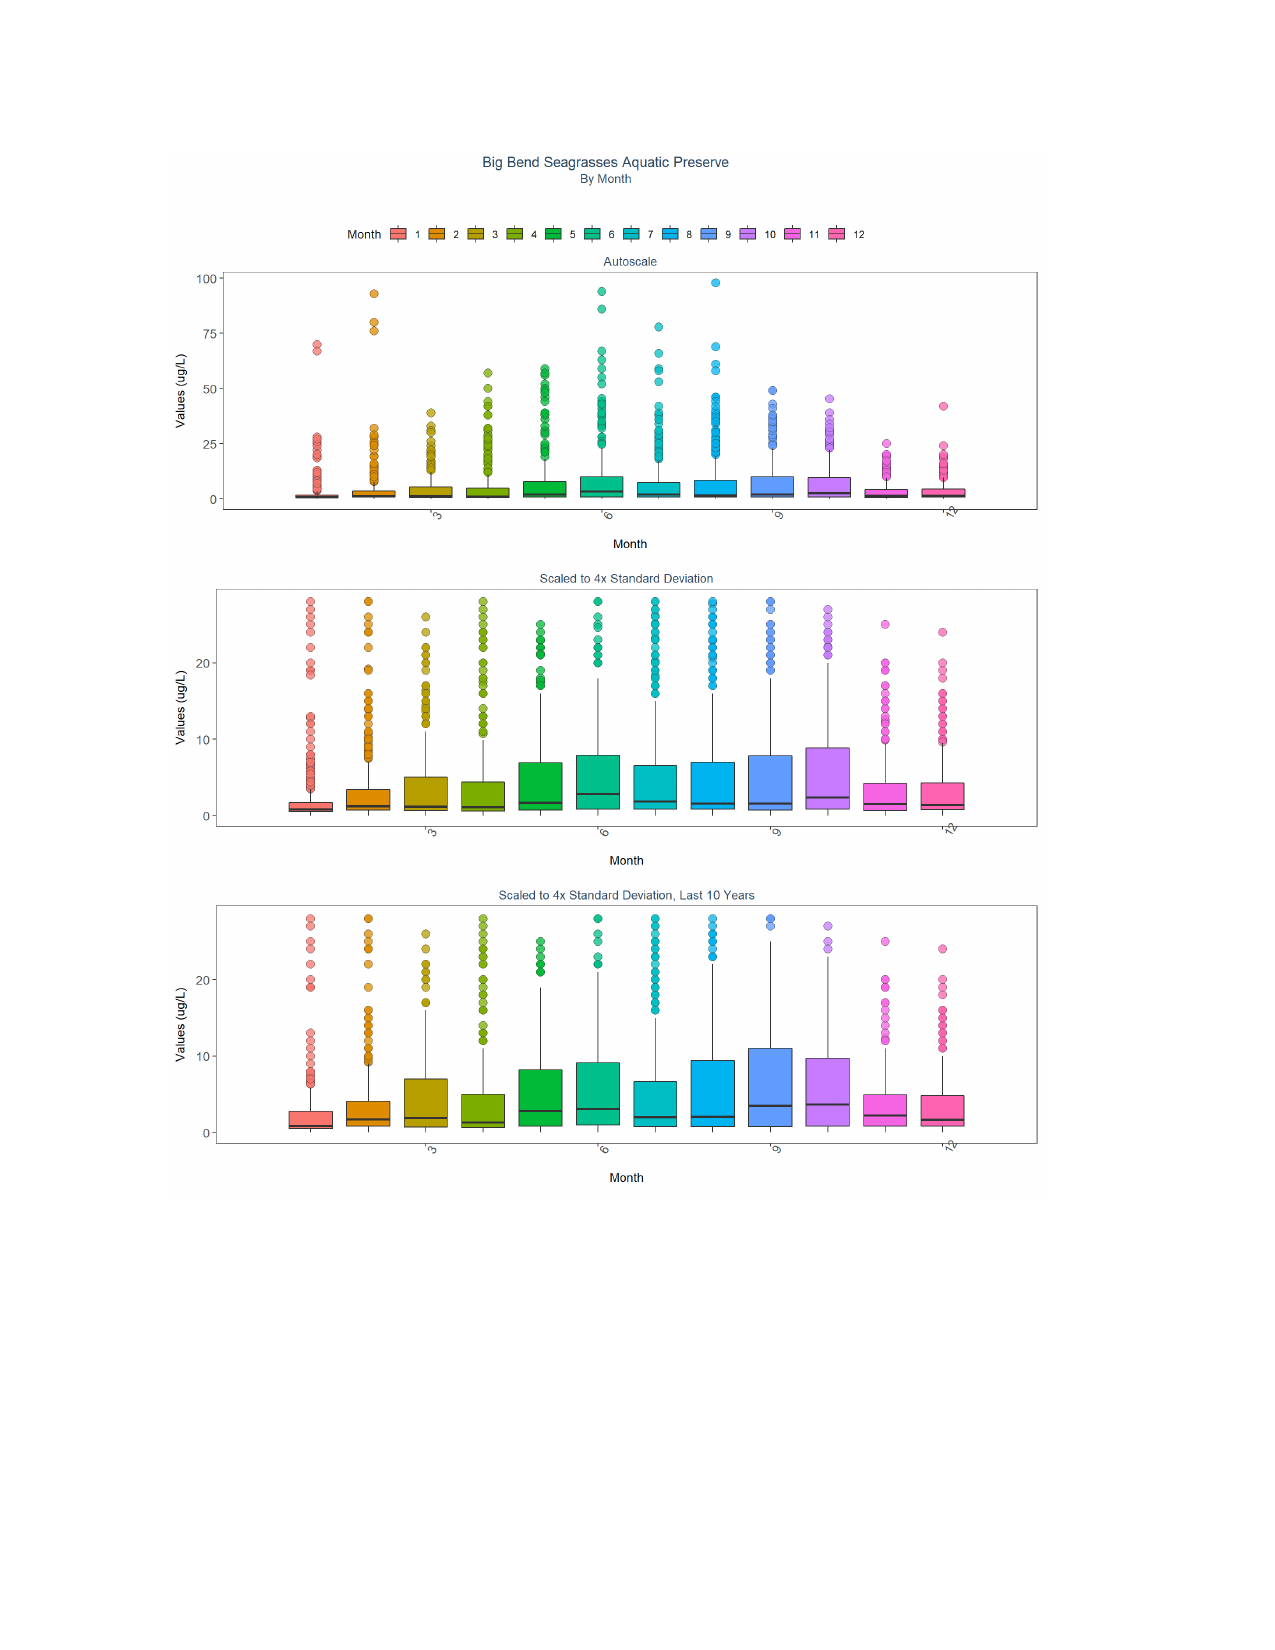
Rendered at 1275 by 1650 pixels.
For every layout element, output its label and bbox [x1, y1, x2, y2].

picture [168, 150, 1044, 1200]
